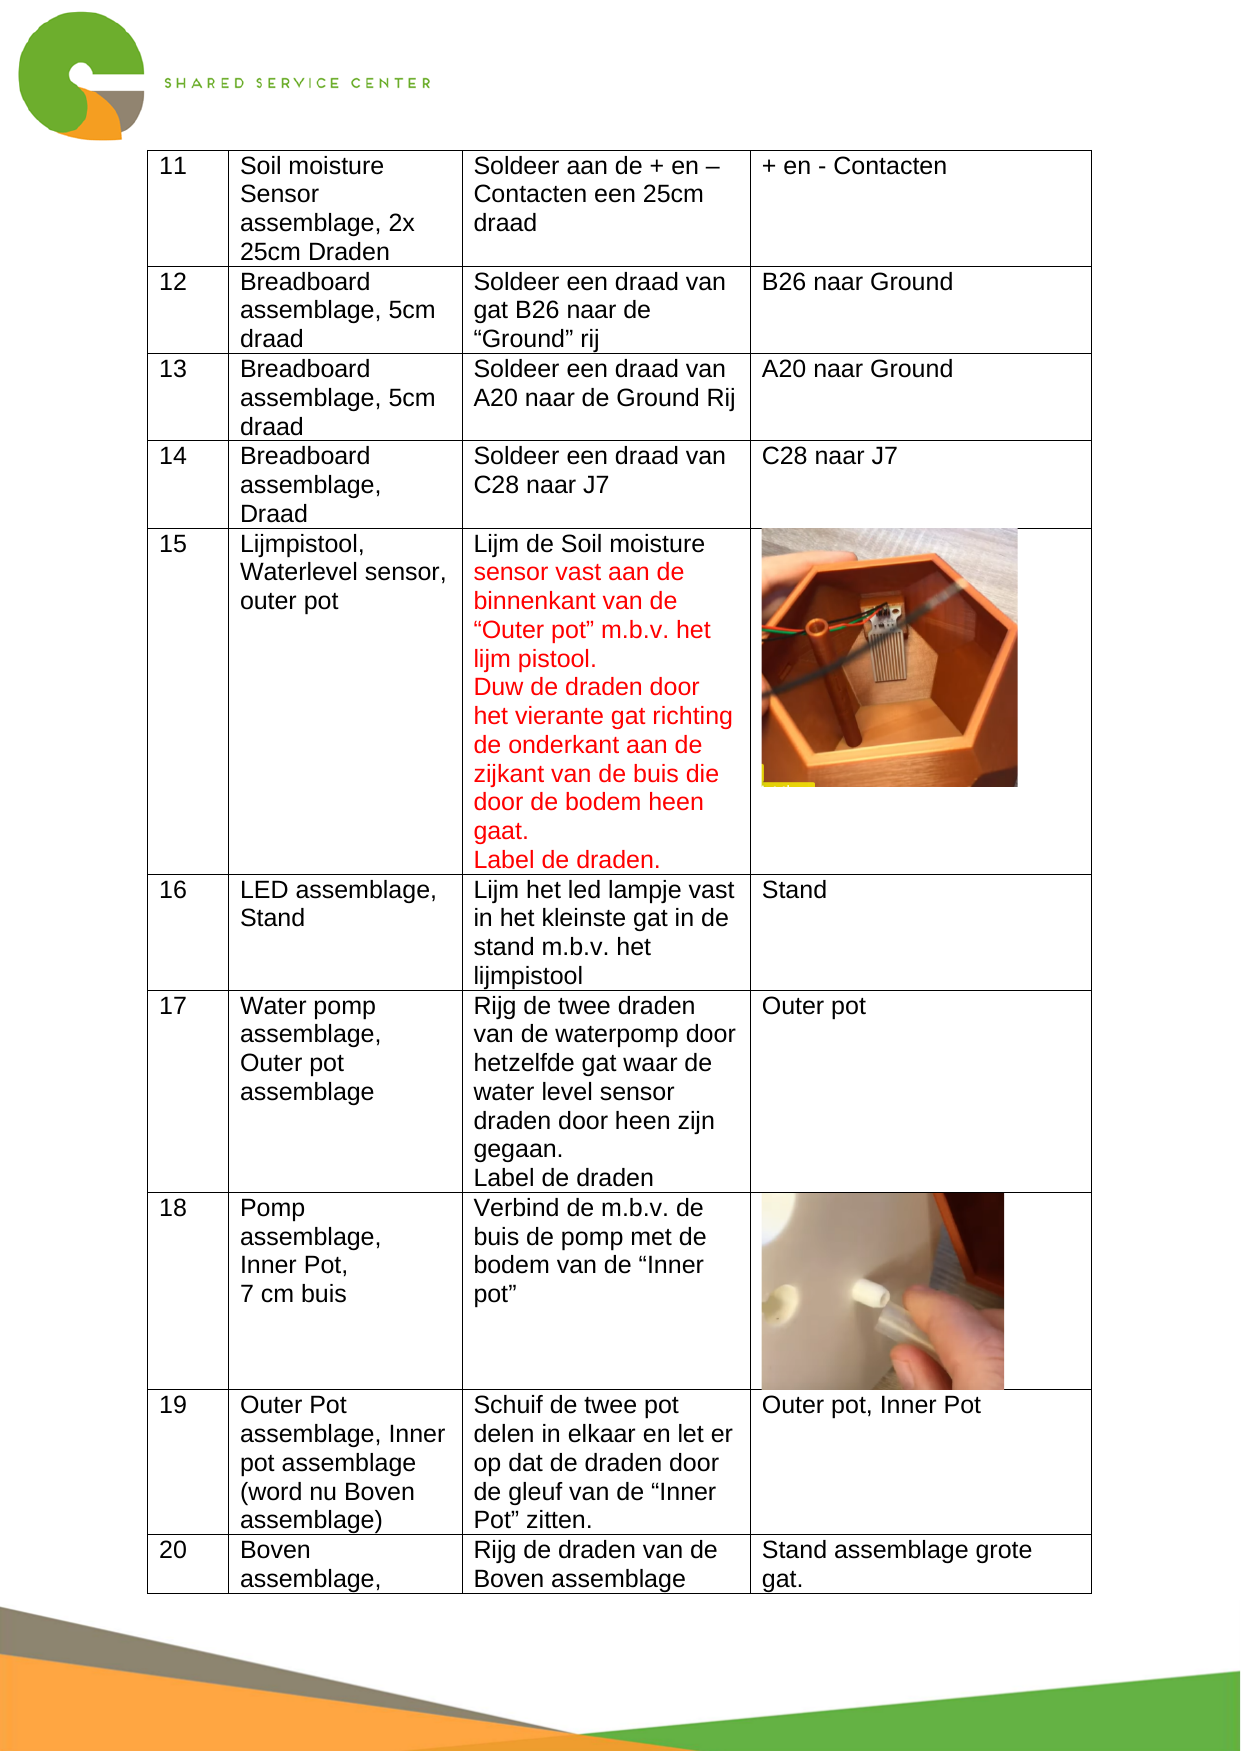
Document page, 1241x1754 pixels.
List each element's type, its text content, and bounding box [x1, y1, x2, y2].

table_cell Pomp assemblage, Inner Pot, 7 cm buis [229, 1193, 462, 1389]
table_cell Lijm het led lampje vast in het kleinste gat in de stand m.b.v. het lijmpistool [463, 875, 750, 990]
picture [761, 528, 1018, 787]
table_cell [751, 529, 1091, 874]
table_cell Soldeer een draad van A20 naar de Ground Rij [463, 354, 750, 440]
table_cell C28 naar J7 [751, 441, 1091, 528]
table_cell Schuif de twee pot delen in elkaar en let er op dat de draden door de gleuf van de “Inner Pot” zitten. [463, 1390, 750, 1534]
table_cell Soil moisture Sensor assemblage, 2x 25cm Draden [229, 151, 462, 266]
table_cell 18 [148, 1193, 228, 1389]
table_cell Breadboard assemblage, Draad [229, 441, 462, 528]
table_cell A20 naar Ground [751, 354, 1091, 440]
table_cell Soldeer een draad van C28 naar J7 [463, 441, 750, 528]
table_cell Lijm de Soil moisture sensor vast aan de binnenkant van de “Outer pot” m.b.v. het lijm pistool. Duw de draden door het vierante gat richting de onderkant aan de zijkant van de buis die door de bodem heen gaat. Label de draden. [463, 529, 750, 874]
table_cell [1005, 1193, 1091, 1389]
table_cell Rijg de twee draden van de waterpomp door hetzelfde gat waar de water level sensor draden door heen zijn gegaan. Label de draden [463, 991, 750, 1192]
table_cell B26 naar Ground [751, 267, 1091, 353]
table_cell Verbind de m.b.v. de buis de pomp met de bodem van de “Inner pot” [463, 1193, 750, 1389]
table_cell Lijmpistool, Waterlevel sensor, outer pot [229, 529, 462, 874]
table_cell 20 [148, 1535, 228, 1593]
picture [0, 3, 452, 148]
table_cell Rijg de draden van de Boven assemblage door het grote gat in de Stand assemblage met de platte kant naar boven. [463, 1535, 750, 1593]
table_cell Breadboard assemblage, 5cm draad [229, 267, 462, 353]
table_cell Soldeer een draad van gat B26 naar de “Ground” rij [463, 267, 750, 353]
table_cell Outer pot, Inner Pot [751, 1390, 1091, 1534]
table_cell 14 [148, 441, 228, 528]
picture [0, 1600, 1241, 1751]
table_cell 11 [148, 151, 228, 266]
table_cell 13 [148, 354, 228, 440]
table_cell 19 [148, 1390, 228, 1534]
table_cell [751, 1193, 761, 1389]
table_cell Outer pot [751, 991, 1091, 1192]
table_cell 16 [148, 875, 228, 990]
table_cell Water pomp assemblage, Outer pot assemblage [229, 991, 462, 1192]
table_cell 15 [148, 529, 228, 874]
table_cell 17 [148, 991, 228, 1192]
table_cell + en - Contacten [751, 151, 1091, 266]
table_cell Stand [751, 875, 1091, 990]
table_cell 12 [148, 267, 228, 353]
table_cell Stand assemblage grote gat. [751, 1535, 1091, 1593]
table_cell Boven assemblage, Stand assemblage (Word nu Planten pot assemblage) [229, 1535, 462, 1593]
table_cell LED assemblage, Stand [229, 875, 462, 990]
table_cell Breadboard assemblage, 5cm draad [229, 354, 462, 440]
table_cell Soldeer aan de + en – Contacten een 25cm draad [463, 151, 750, 266]
table_cell Outer Pot assemblage, Inner pot assemblage (word nu Boven assemblage) [229, 1390, 462, 1534]
picture [761, 1193, 1005, 1390]
